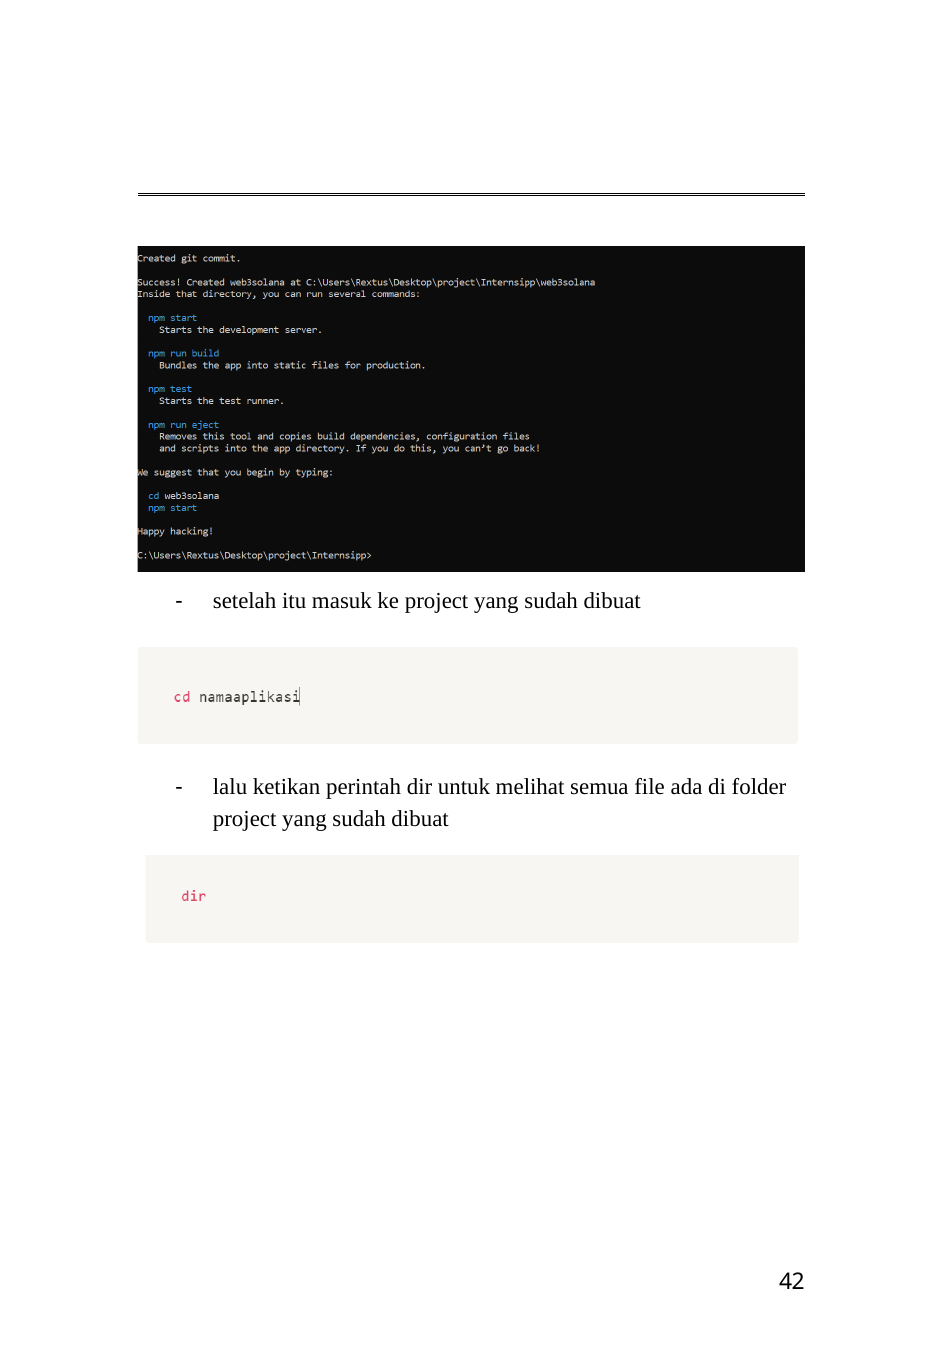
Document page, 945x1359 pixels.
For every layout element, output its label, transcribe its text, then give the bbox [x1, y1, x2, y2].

list lalu ketikan perintah dir untuk melihat semua file ada di folder project yang sudah dibuat [175, 769, 805, 831]
picture [137, 855, 805, 951]
picture [137, 246, 805, 572]
picture [137, 641, 805, 757]
list setelah itu masuk ke project yang sudah dibuat [175, 584, 805, 616]
